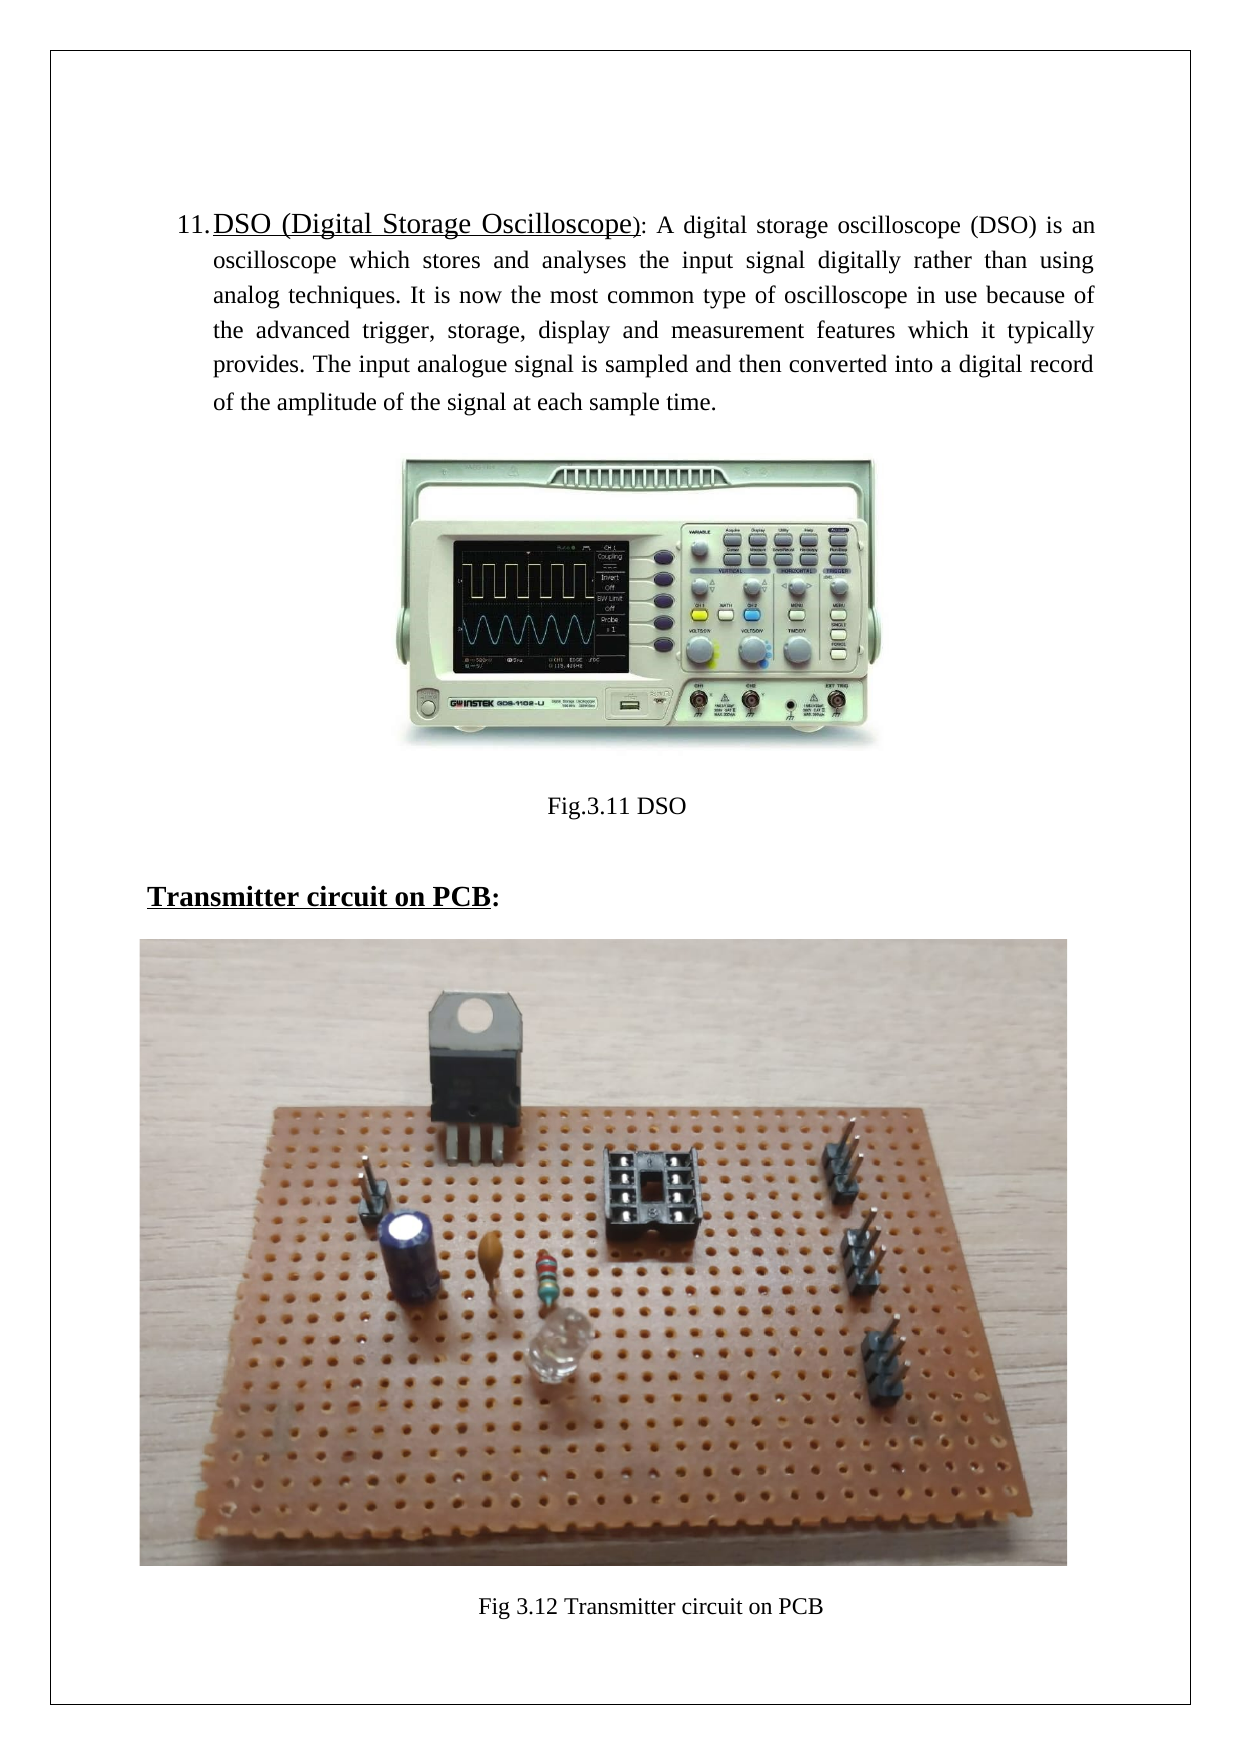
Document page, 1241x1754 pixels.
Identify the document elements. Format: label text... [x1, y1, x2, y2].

picture [390, 453, 889, 756]
picture [139, 939, 1068, 1566]
text Fig.3.11 DSO [391, 791, 1180, 820]
text Transmitter circuit on PCB: [139, 879, 1180, 912]
list DSO (Digital Storage Oscilloscope): A digital storage oscilloscope (DSO) is an oscilloscope which stores and analyses the input signal digitally rather than using analog techniques. It is now the most common type of oscilloscope in use because of the advanced trigger, storage, display and measurement features which it typically provides. The input analogue signal is sampled and then converted into a digital record of the amplitude of the signal at each sample time. [177, 206, 1095, 416]
subtitle Fig 3.12 Transmitter circuit on PCB [138, 1592, 1180, 1620]
